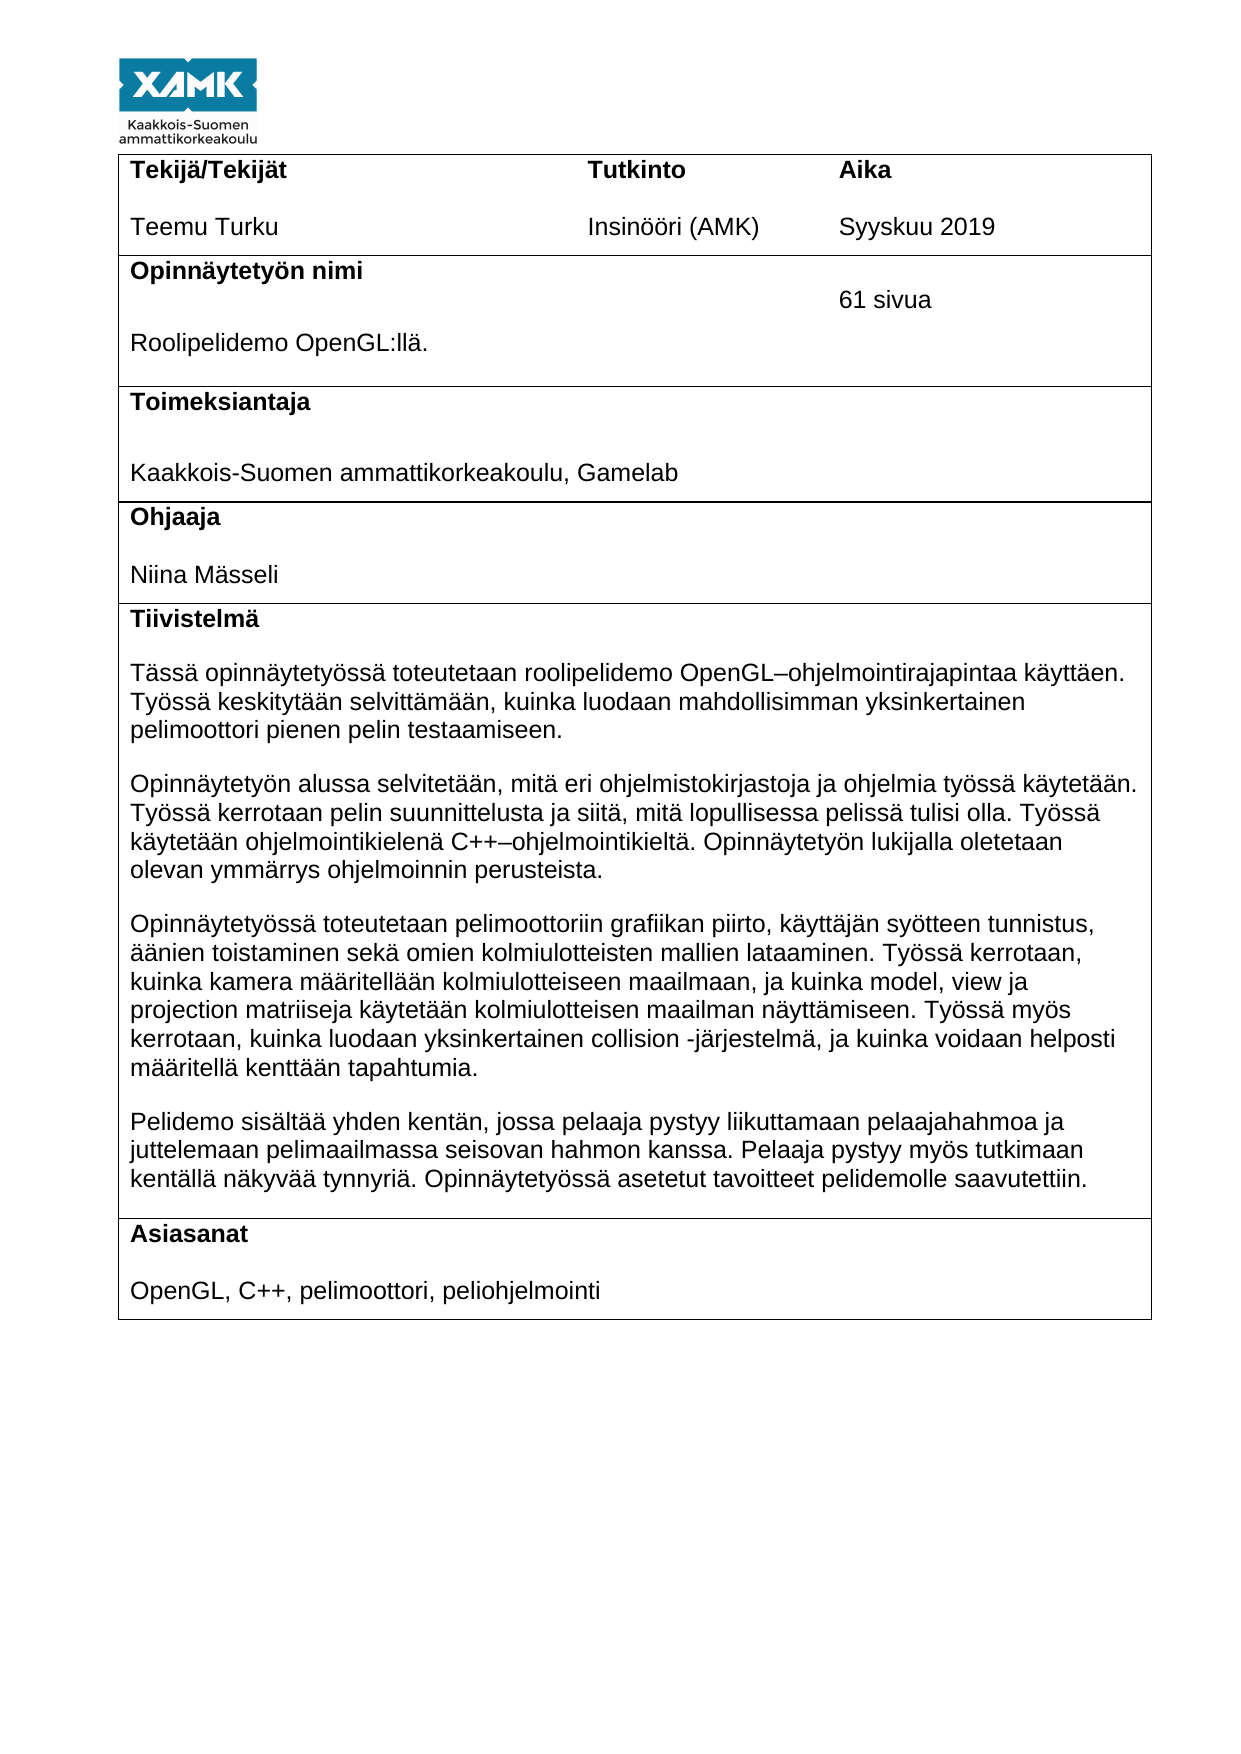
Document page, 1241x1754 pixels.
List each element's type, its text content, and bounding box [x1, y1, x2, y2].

table_cell Ohjaaja [119, 503, 1151, 560]
table_cell Teemu Turku [119, 212, 576, 255]
table_cell Toimeksiantaja [119, 387, 1151, 458]
table_cell 61 sivua [827, 285, 1151, 386]
table_cell Roolipelidemo OpenGL:llä. [119, 285, 827, 386]
table_cell Niina Mässeli [119, 560, 1151, 603]
table_cell Asiasanat [119, 1219, 1151, 1276]
table_header Tekijä/Tekijät [119, 155, 576, 212]
table_cell Syyskuu 2019 [827, 212, 1151, 255]
table_cell Tiivistelmä [119, 604, 1151, 633]
table_cell Opinnäytetyön nimi [119, 256, 1151, 285]
table_cell OpenGL, C++, pelimoottori, peliohjelmointi [119, 1276, 1151, 1319]
picture [118, 57, 258, 145]
table_cell Kaakkois-Suomen ammattikorkeakoulu, Gamelab [119, 458, 1151, 501]
table_cell Tässä opinnäytetyössä toteutetaan roolipelidemo OpenGL–ohjelmointirajapintaa käyttäen. Työssä keskitytään selvittämään, kuinka luodaan mahdollisimman yksinkertainen pelimoottori pienen pelin testaamiseen. Opinnäytetyön alussa selvitetään, mitä eri ohjelmistokirjastoja ja ohjelmia työssä käytetään. Työssä kerrotaan pelin suunnittelusta ja siitä, mitä lopullisessa pelissä tulisi olla. Työssä käytetään ohjelmointikielenä C++–ohjelmointikieltä. Opinnäytetyön lukijalla oletetaan olevan ymmärrys ohjelmoinnin perusteista. Opinnäytetyössä toteutetaan pelimoottoriin grafiikan piirto, käyttäjän syötteen tunnistus, äänien toistaminen sekä omien kolmiulotteisten mallien lataaminen. Työssä kerrotaan, kuinka kamera määritellään kolmiulotteiseen maailmaan, ja kuinka model, view ja projection matriiseja käytetään kolmiulotteisen maailman näyttämiseen. Työssä myös kerrotaan, kuinka luodaan yksinkertainen collision -järjestelmä, ja kuinka voidaan helposti määritellä kenttään tapahtumia. Pelidemo sisältää yhden kentän, jossa pelaaja pystyy liikuttamaan pelaajahahmoa ja juttelemaan pelimaailmassa seisovan hahmon kanssa. Pelaaja pystyy myös tutkimaan kentällä näkyvää tynnyriä. Opinnäytetyössä asetetut tavoitteet pelidemolle saavutettiin. [119, 633, 1151, 1218]
table_header Aika [827, 155, 1151, 212]
table_header Tutkinto [576, 155, 827, 212]
table_cell Insinööri (AMK) [576, 212, 827, 255]
